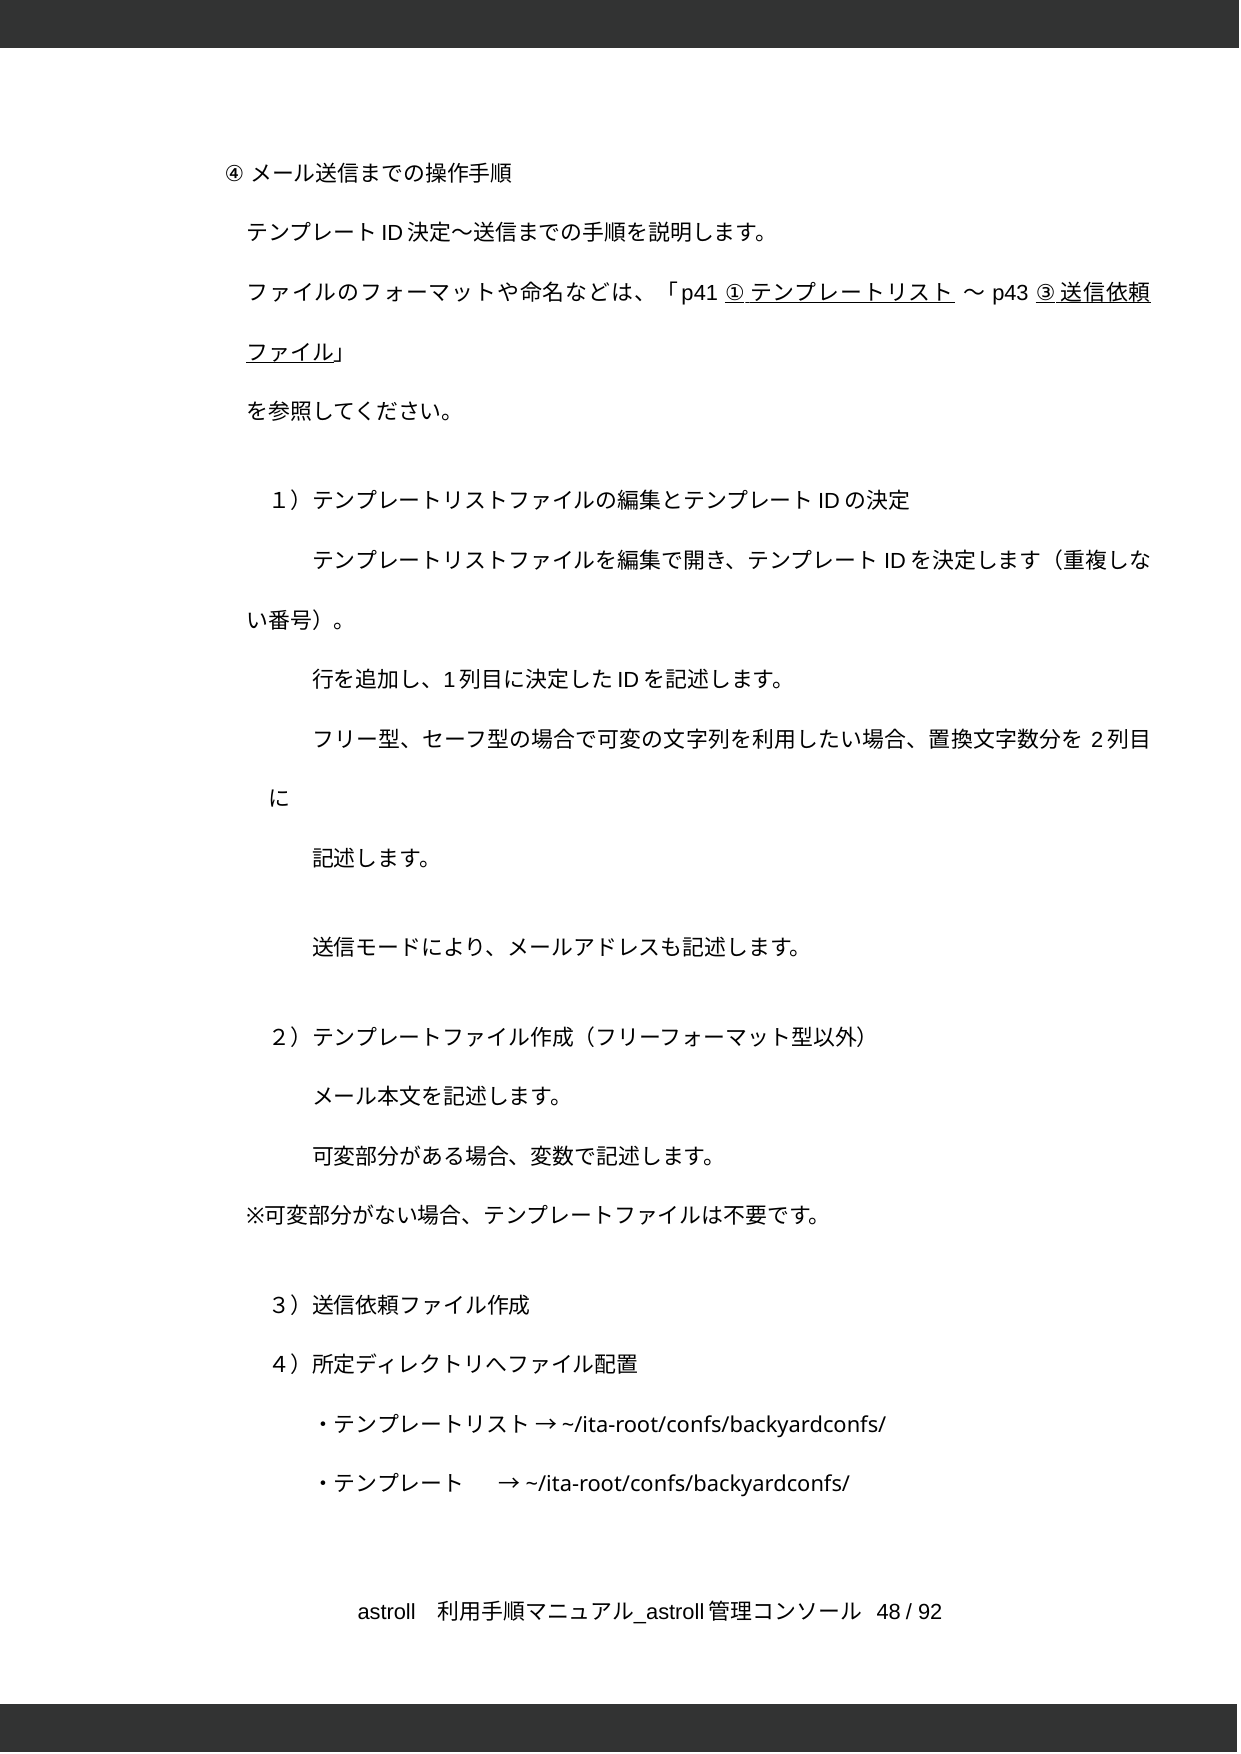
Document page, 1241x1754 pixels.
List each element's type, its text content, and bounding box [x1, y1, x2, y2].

text ファイルのフォーマットや命名などは、「p30 ①テンプレートリスト ～ p31 ③送信依頼ファイル」 [246, 261, 1152, 380]
text 可変部分がある場合、変数で記述します。 [246, 1125, 1152, 1184]
text ※可変部分がない場合、テンプレートファイルは不要です。 [246, 1184, 1152, 1244]
text テンプレートID決定～送信までの手順を説明します。 [246, 201, 1152, 261]
text ２）テンプレートファイル作成（フリーフォーマット型以外） [246, 1006, 1152, 1065]
text ・テンプレート → ~/ita-root/confs/backyardconfs/ [246, 1453, 1152, 1512]
text 行を追加し、1列目に決定したIDを記述します。 [246, 648, 1152, 708]
text ３）送信依頼ファイル作成 [246, 1274, 1152, 1333]
text フリー型、セーフ型の場合で可変の文字列を利用したい場合、置換文字数分を2列目に [268, 708, 1152, 827]
subtitle メール送信までの操作手順 [224, 142, 1152, 201]
text テンプレートリストファイルを編集で開き、テンプレートIDを決定します（重複しない番号）。 [246, 529, 1152, 648]
text メール本文を記述します。 [246, 1065, 1152, 1125]
text ・テンプレートリスト → ~/ita-root/confs/backyardconfs/ [246, 1393, 1152, 1453]
text ４）所定ディレクトリへファイル配置 [246, 1333, 1152, 1393]
text 送信モードにより、メールアドレスも記述します。 [246, 916, 1152, 976]
text を参照してください。 [246, 380, 1152, 440]
picture [0, 0, 1239, 48]
picture [0, 1704, 1237, 1752]
text 記述します。 [268, 827, 1152, 887]
text １）テンプレートリストファイルの編集とテンプレートIDの決定 [246, 469, 1152, 529]
